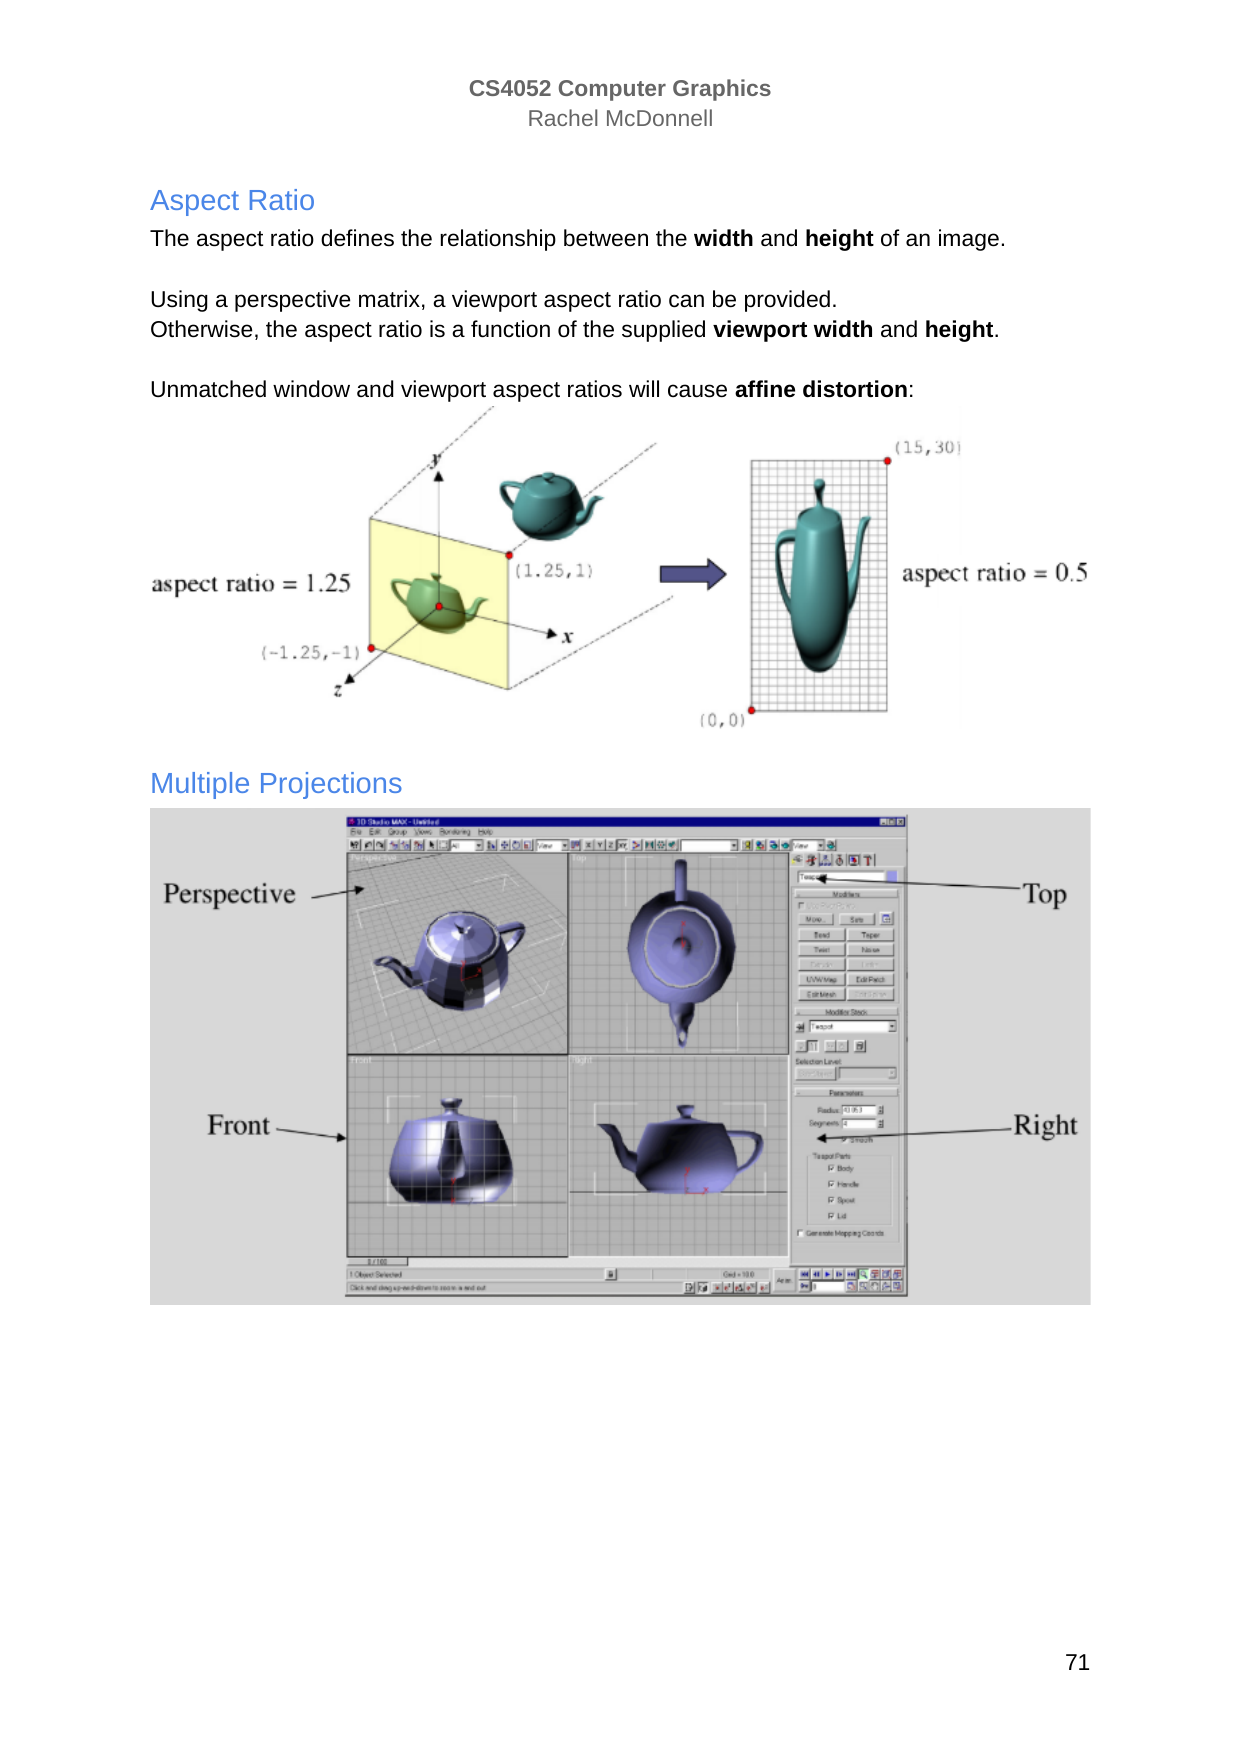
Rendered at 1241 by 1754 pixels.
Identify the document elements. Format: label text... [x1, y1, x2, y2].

text Unmatched window and viewport aspect ratios will cause affine distortion: [150, 376, 1090, 403]
picture [150, 808, 1091, 1305]
text The aspect ratio defines the relationship between the width and height of an image. [150, 225, 1090, 252]
text Otherwise, the aspect ratio is a function of the supplied viewport width and height. [150, 316, 1090, 342]
subtitle Multiple Projections [150, 767, 1090, 800]
picture [150, 406, 1091, 730]
text Using a perspective matrix, a viewport aspect ratio can be provided. [150, 286, 1090, 312]
subtitle Aspect Ratio [150, 183, 1090, 217]
